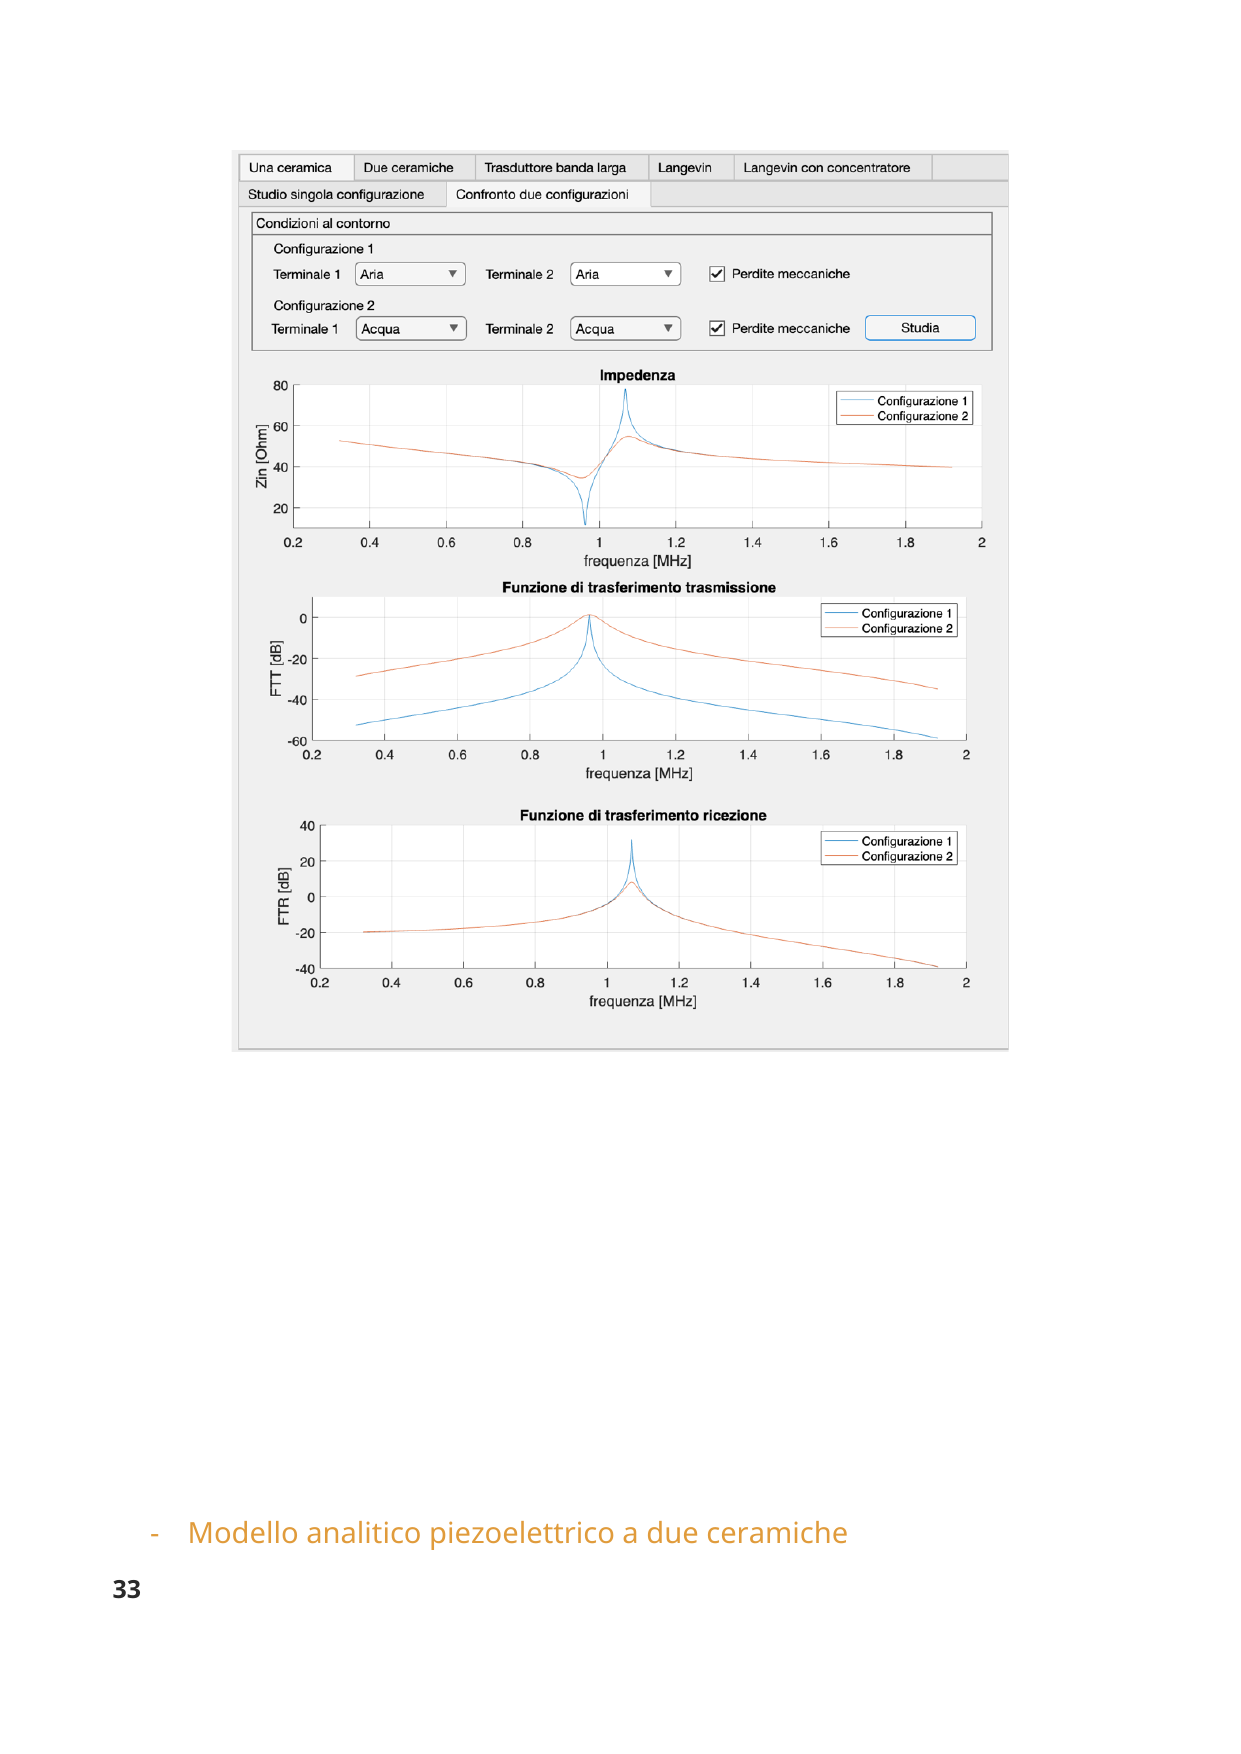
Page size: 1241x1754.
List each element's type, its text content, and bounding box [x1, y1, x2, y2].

list Modello analitico piezoelettrico a due ceramiche [150, 1512, 1128, 1552]
picture [231, 150, 1009, 1052]
